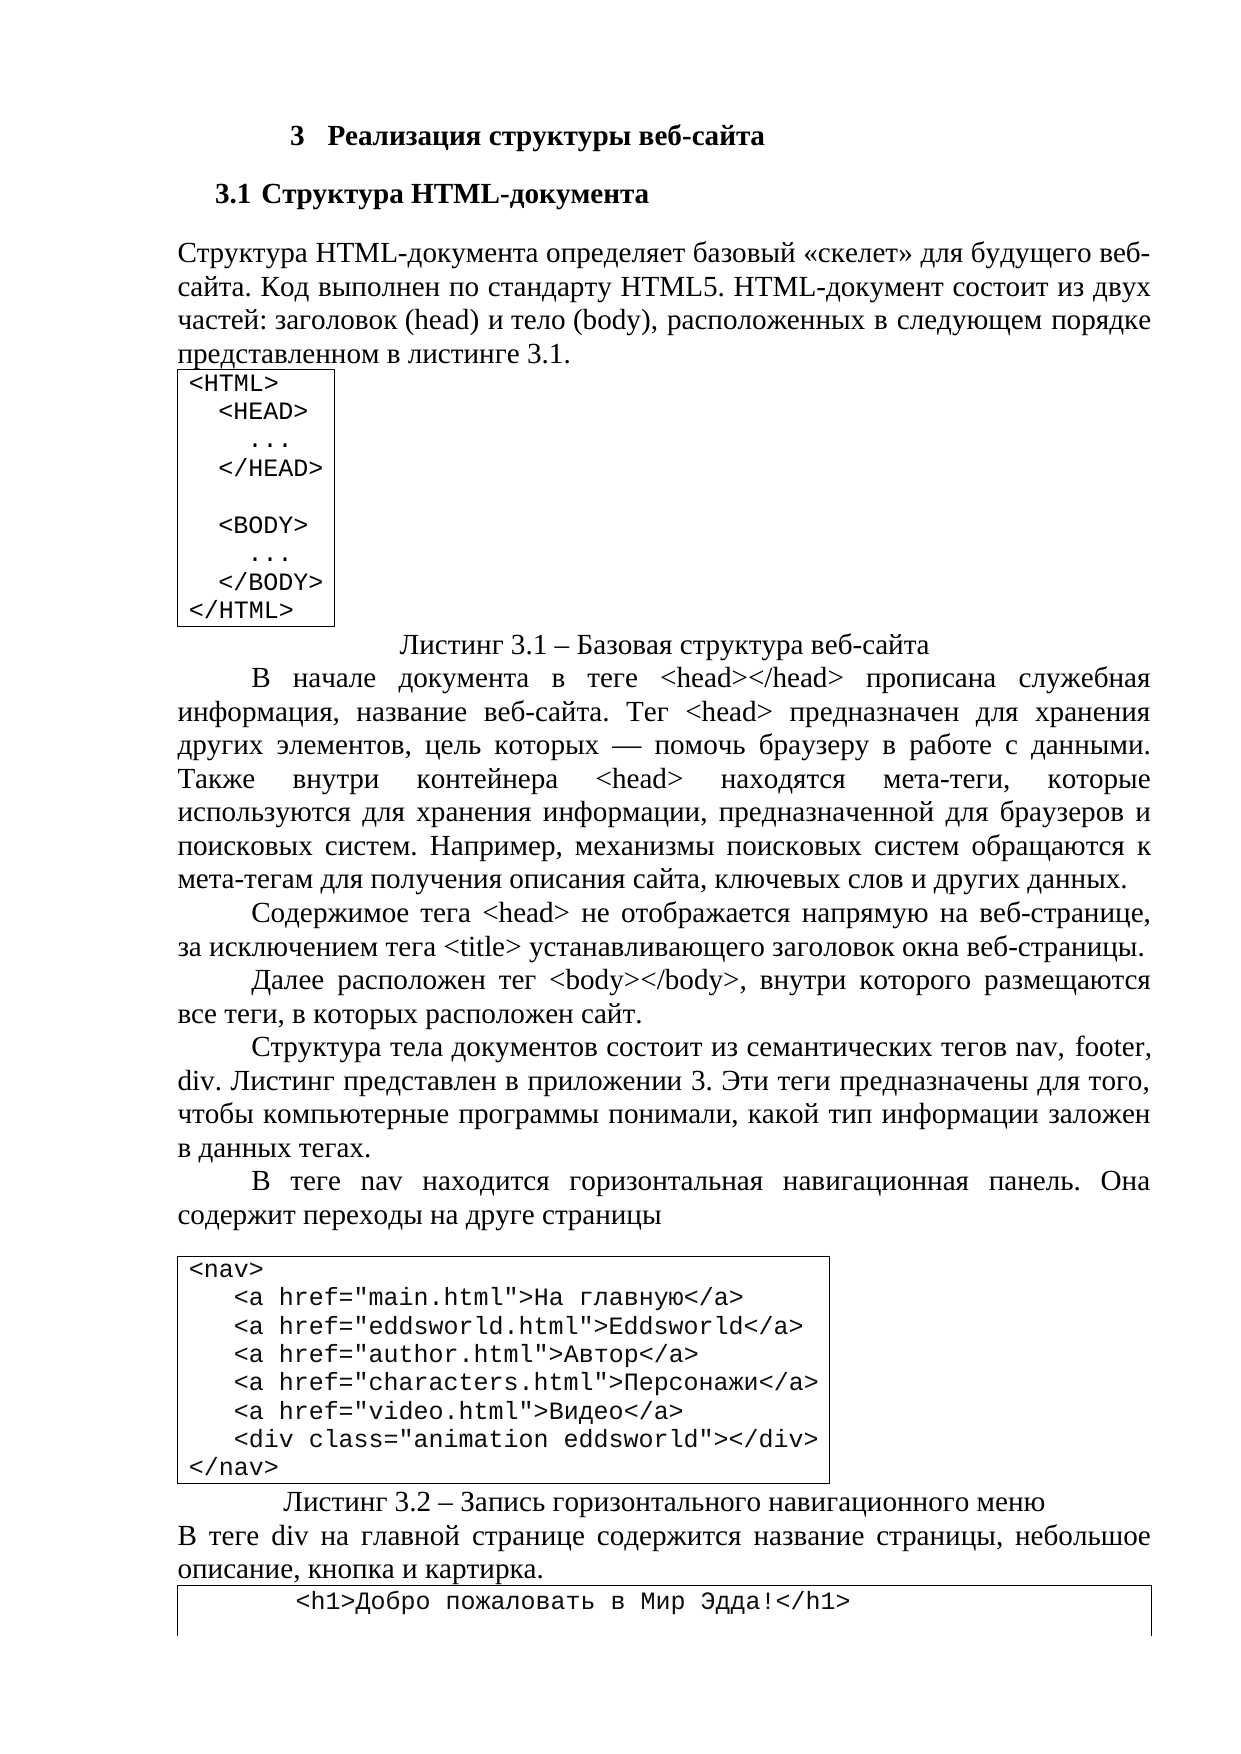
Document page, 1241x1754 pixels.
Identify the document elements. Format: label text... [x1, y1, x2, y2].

text В начале документа в теге <head></head> прописана служебная информация, название веб-сайта. Тег <head> предназначен для хранения других элементов, цель которых — помочь браузеру в работе с данными. Также внутри контейнера <head> находятся мета-теги, которые используются для хранения информации, предназначенной для браузеров и поисковых систем. Например, механизмы поисковых систем обращаются к мета-тегам для получения описания сайта, ключевых слов и других данных. [177, 660, 1152, 895]
list Структура HTML-документа [215, 177, 1152, 210]
text Структура тела документов состоит из семантических тегов nav, footer, div. Листинг представлен в приложении 3. Эти теги предназначены для того, чтобы компьютерные программы понимали, какой тип информации заложен в данных тегах. [177, 1029, 1152, 1163]
text Листинг 3.2 – Запись горизонтального навигационного меню [177, 1484, 1152, 1518]
text Листинг 3.1 – Базовая структура веб-сайта [177, 627, 1152, 660]
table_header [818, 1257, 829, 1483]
text В теге nav находится горизонтальная навигационная панель. Она содержит переходы на друге страницы [177, 1163, 1152, 1231]
text Структура HTML-документа определяет базовый «скелет» для будущего веб-сайта. Код выполнен по стандарту HTML5. HTML-документ состоит из двух частей: заголовок (head) и тело (body), расположенных в следующем порядке представленном в листинге 3.1. [177, 235, 1152, 369]
text Далее расположен тег <body></body>, внутри которого размещаются все теги, в которых расположен сайт. [177, 962, 1152, 1029]
text В теге div на главной странице содержится название страницы, небольшое описание, кнопка и картирка. [177, 1518, 1152, 1585]
list Реализация структуры веб-сайта [290, 118, 1152, 152]
text Содержимое тега <head> не отображается напрямую на веб-странице, за исключением тега <title> устанавливающего заголовок окна веб-страницы. [177, 895, 1152, 962]
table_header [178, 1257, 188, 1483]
